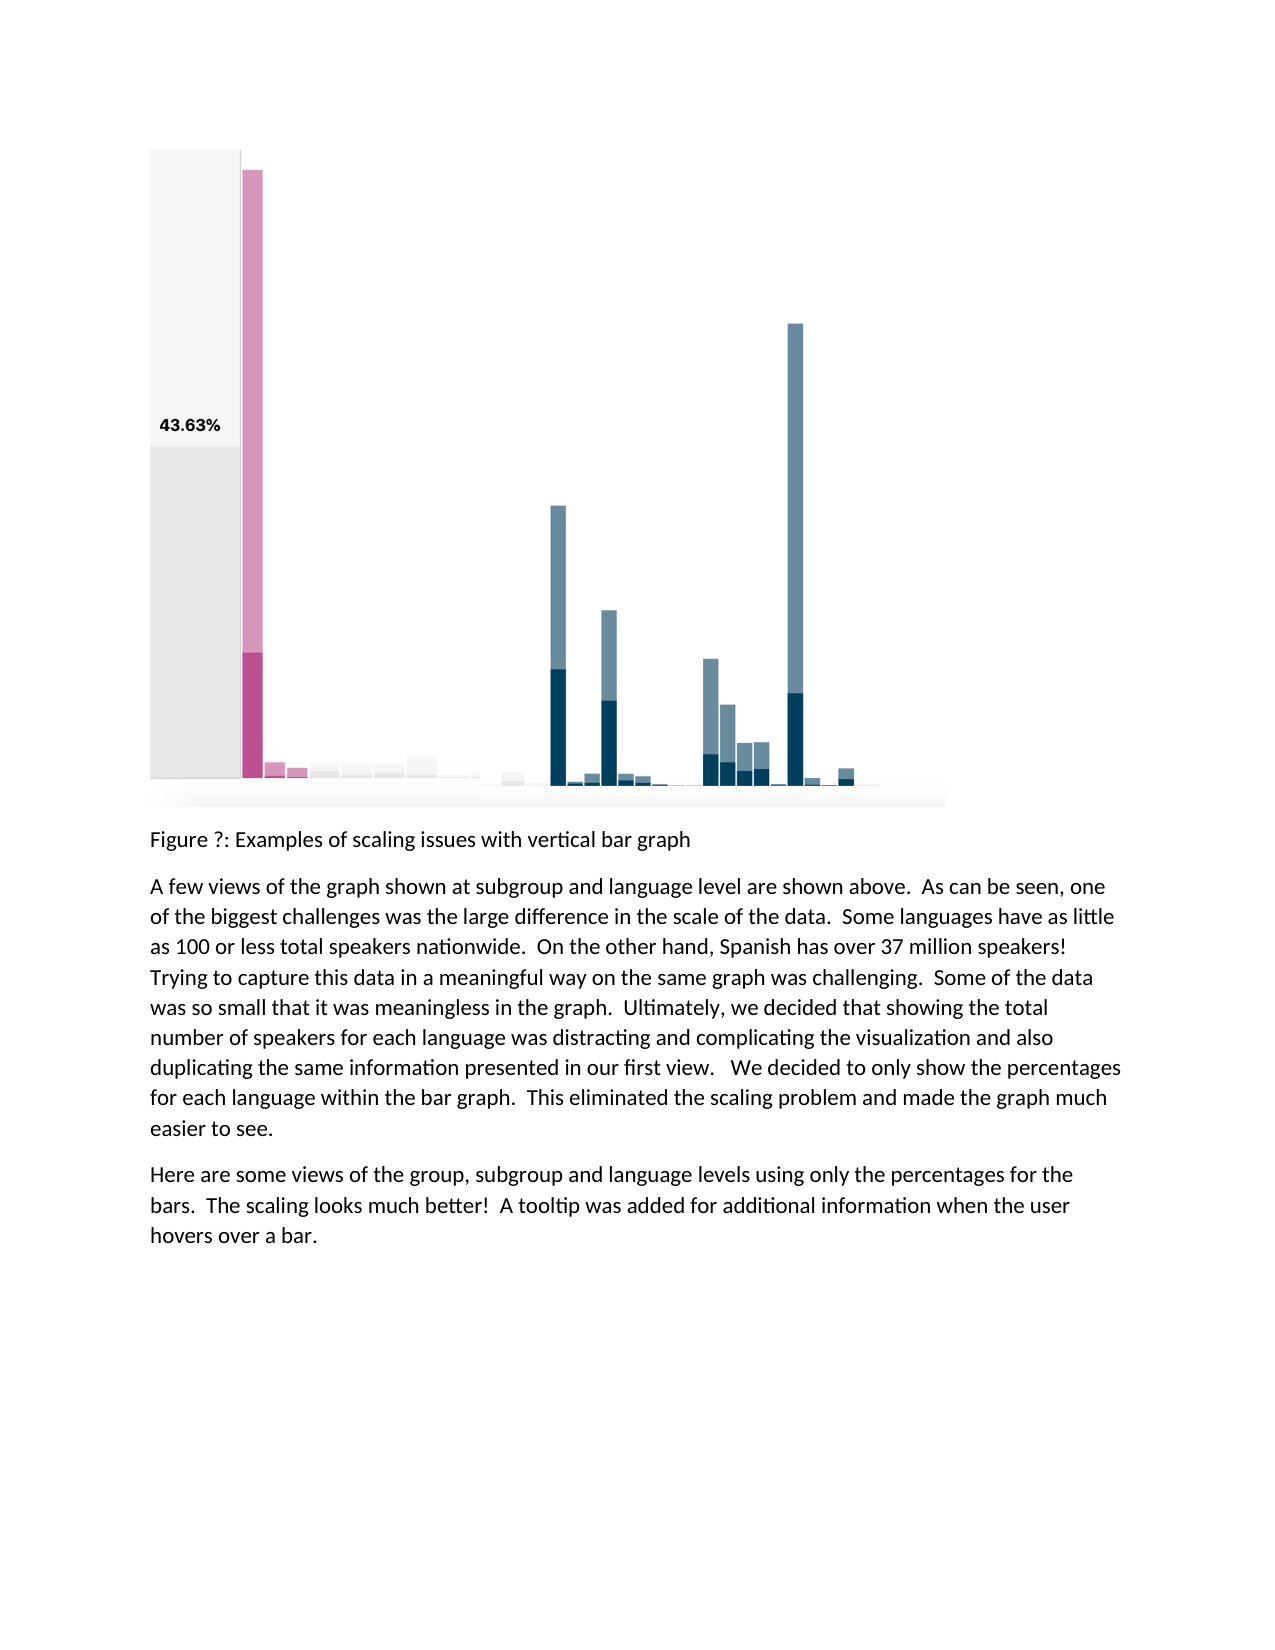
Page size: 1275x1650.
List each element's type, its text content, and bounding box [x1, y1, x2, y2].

picture [150, 150, 946, 807]
text Figure ?: Examples of scaling issues with vertical bar graph [150, 825, 1125, 853]
text Here are some views of the group, subgroup and language levels using only the percentages for the bars. The scaling looks much better! A tooltip was added for additional information when the user hovers over a bar. [150, 1161, 1125, 1249]
text A few views of the graph shown at subgroup and language level are shown above. As can be seen, one of the biggest challenges was the large difference in the scale of the data. Some languages have as little as 100 or less total speakers nationwide. On the other hand, Spanish has over 37 million speakers! Trying to capture this data in a meaningful way on the same graph was challenging. Some of the data was so small that it was meaningless in the graph. Ultimately, we decided that showing the total number of speakers for each language was distracting and complicating the visualization and also duplicating the same information presented in our first view. We decided to only show the percentages for each language within the bar graph. This eliminated the scaling problem and made the graph much easier to see. [150, 872, 1125, 1142]
